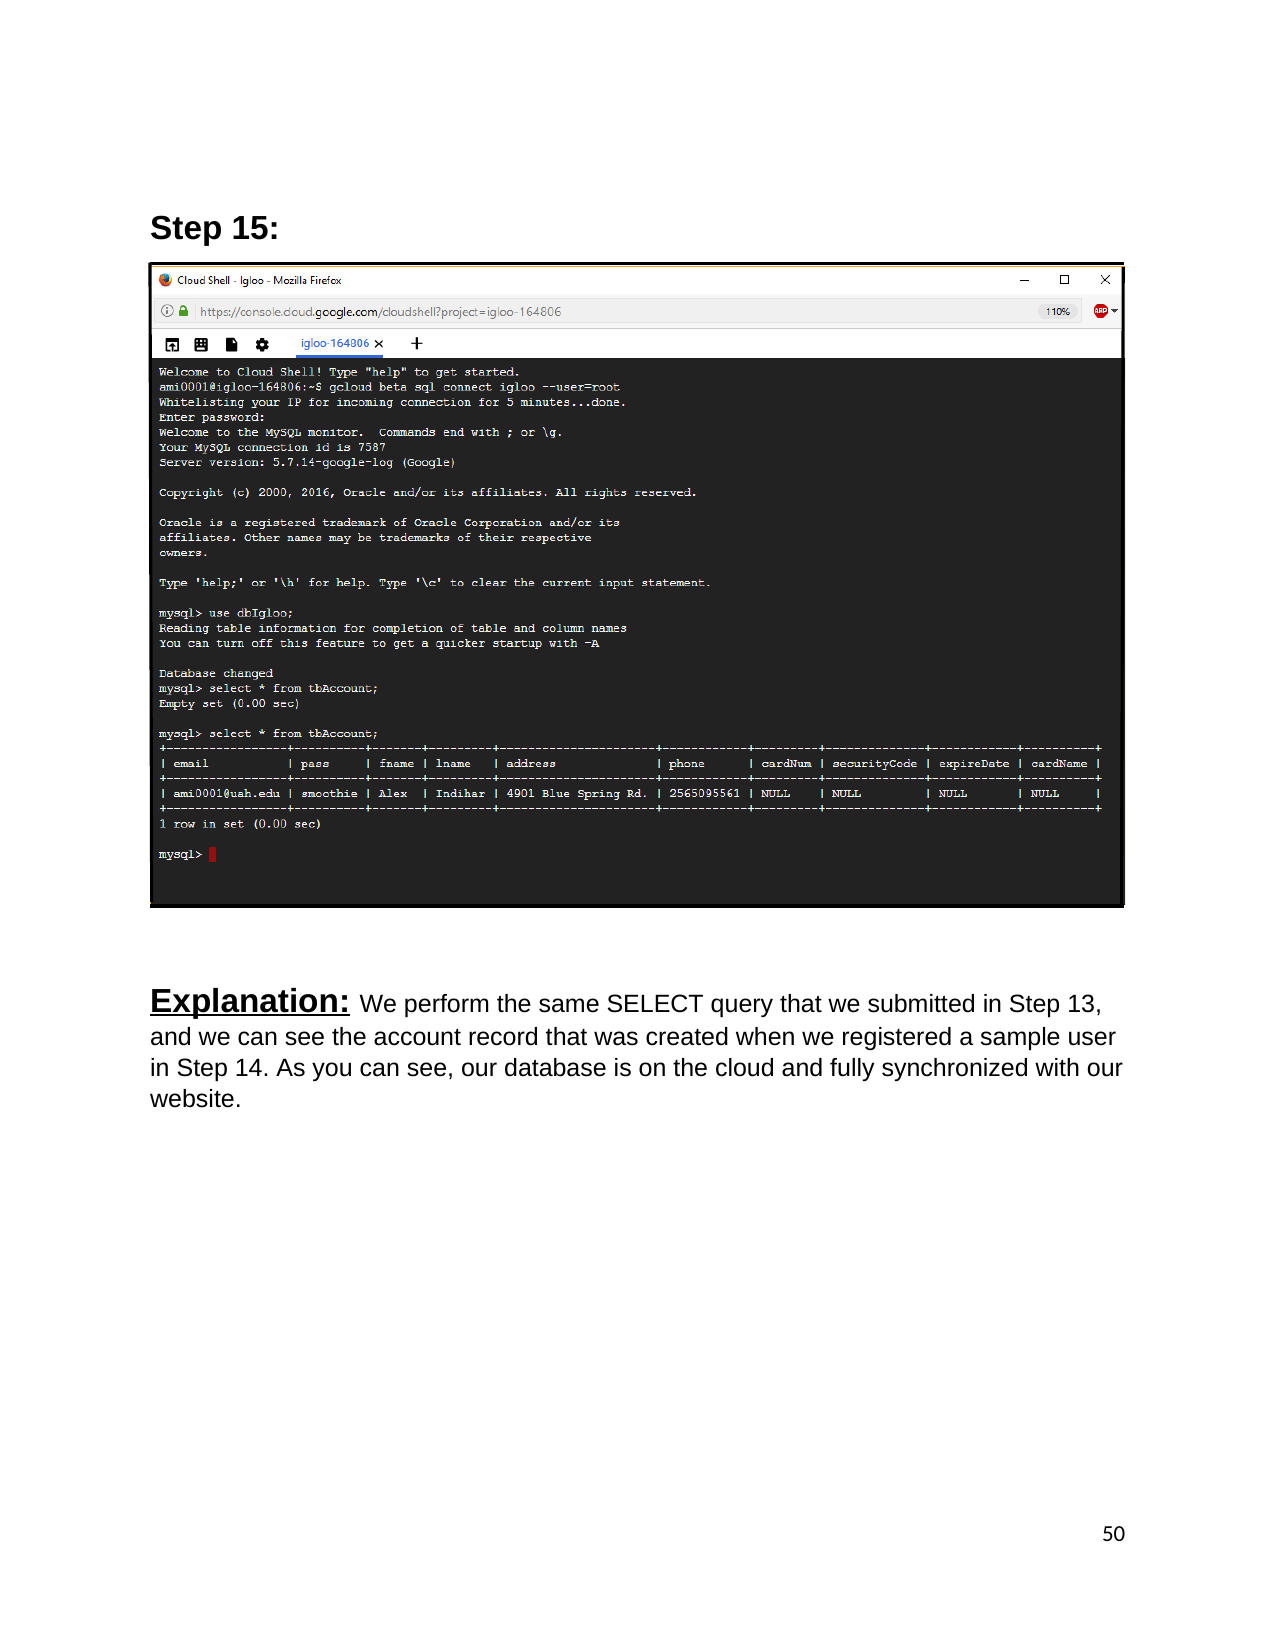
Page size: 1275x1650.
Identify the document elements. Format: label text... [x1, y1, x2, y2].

picture [150, 266, 1121, 904]
text Step 15: [150, 208, 1125, 247]
text Explanation: We perform the same SELECT query that we submitted in Step 13, and we can see the account record that was created when we registered a sample user in Step 14. As you can see, our database is on the cloud and fully synchronized with our website. [150, 981, 1125, 1113]
